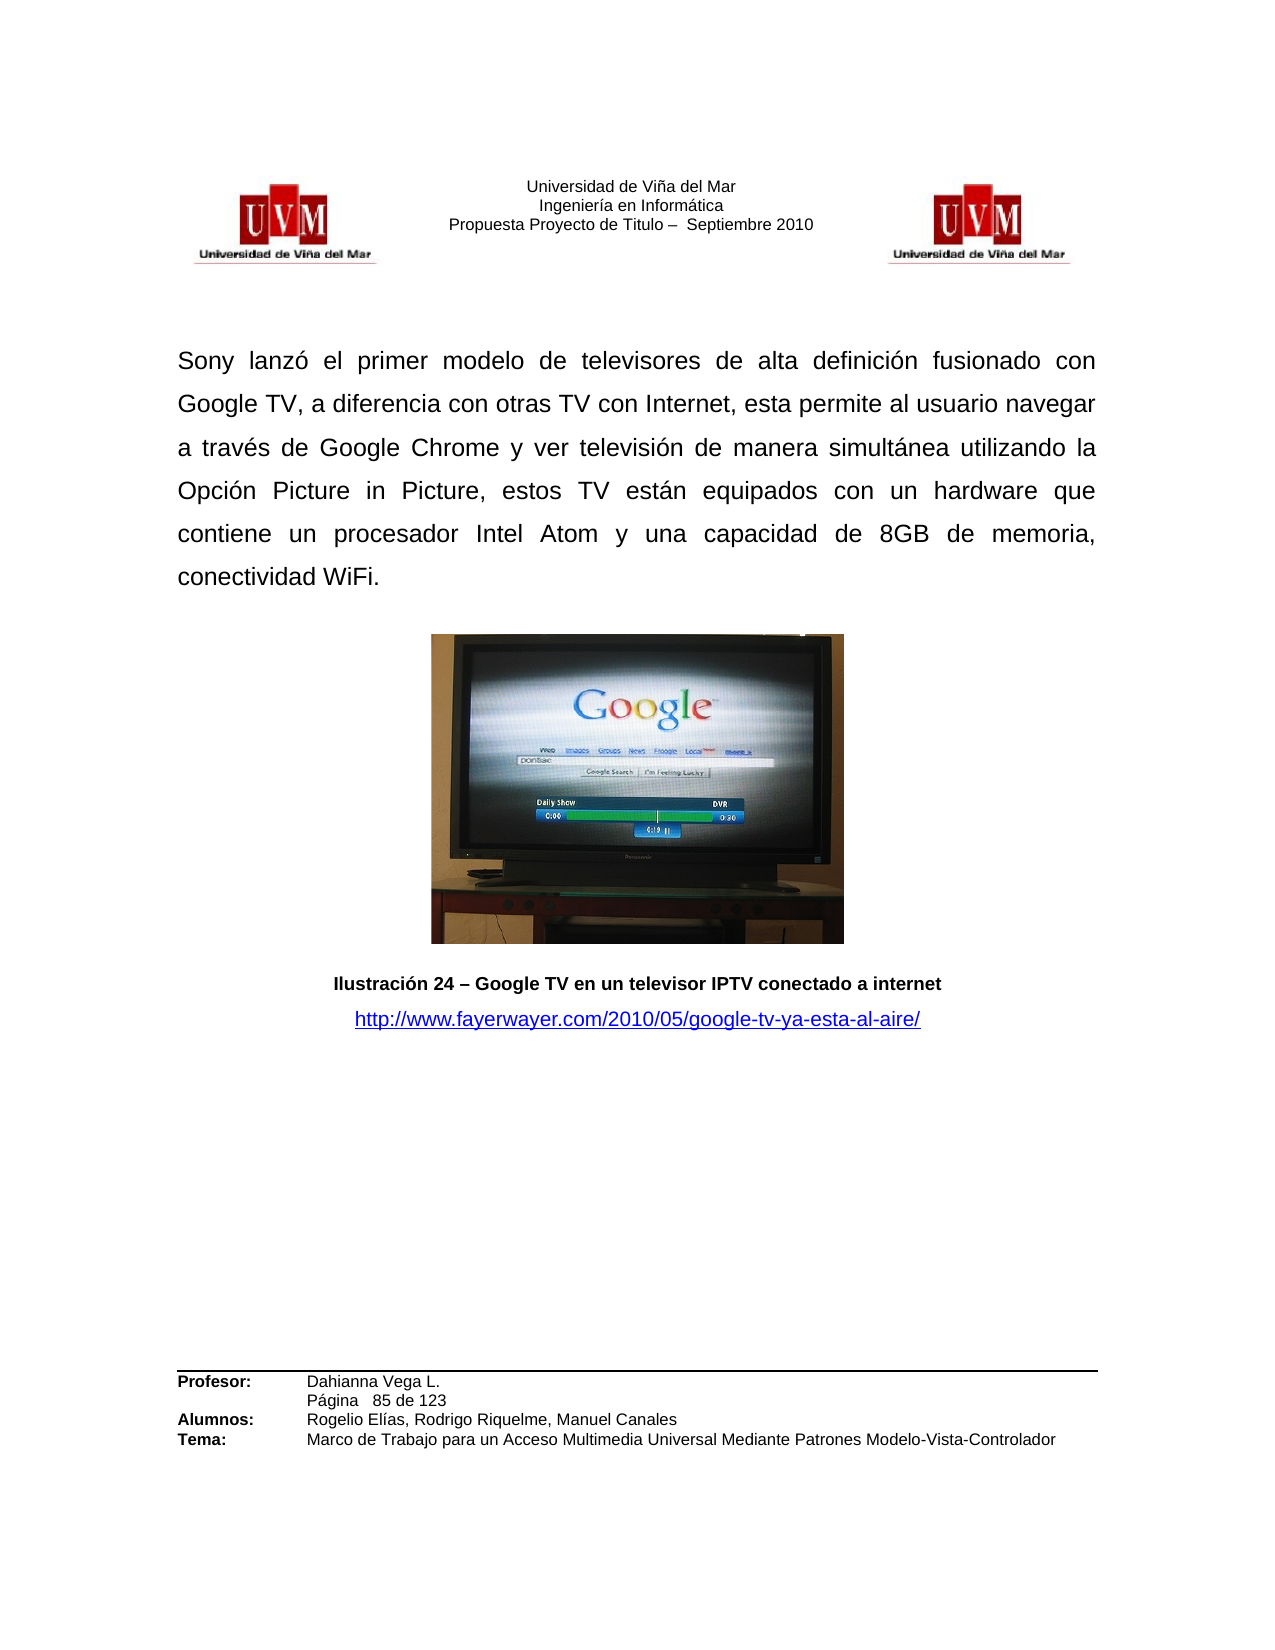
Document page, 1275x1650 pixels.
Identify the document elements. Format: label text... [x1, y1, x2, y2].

text Sony lanzó el primer modelo de televisores de alta definición fusionado con Google TV, a diferencia con otras TV con Internet, esta permite al usuario navegar a través de Google Chrome y ver televisión de manera simultánea utilizando la Opción Picture in Picture, estos TV están equipados con un hardware que contiene un procesador Intel Atom y una capacidad de 8GB de memoria, conectividad WiFi. [177, 346, 1098, 591]
picture [177, 176, 390, 267]
subtitle http://www.fayerwayer.com/2010/05/google-tv-ya-esta-al-aire/ [177, 1007, 1098, 1031]
picture [871, 176, 1084, 267]
text Ilustración 24 – Google TV en un televisor IPTV conectado a internet [177, 973, 1098, 994]
picture [431, 634, 844, 944]
